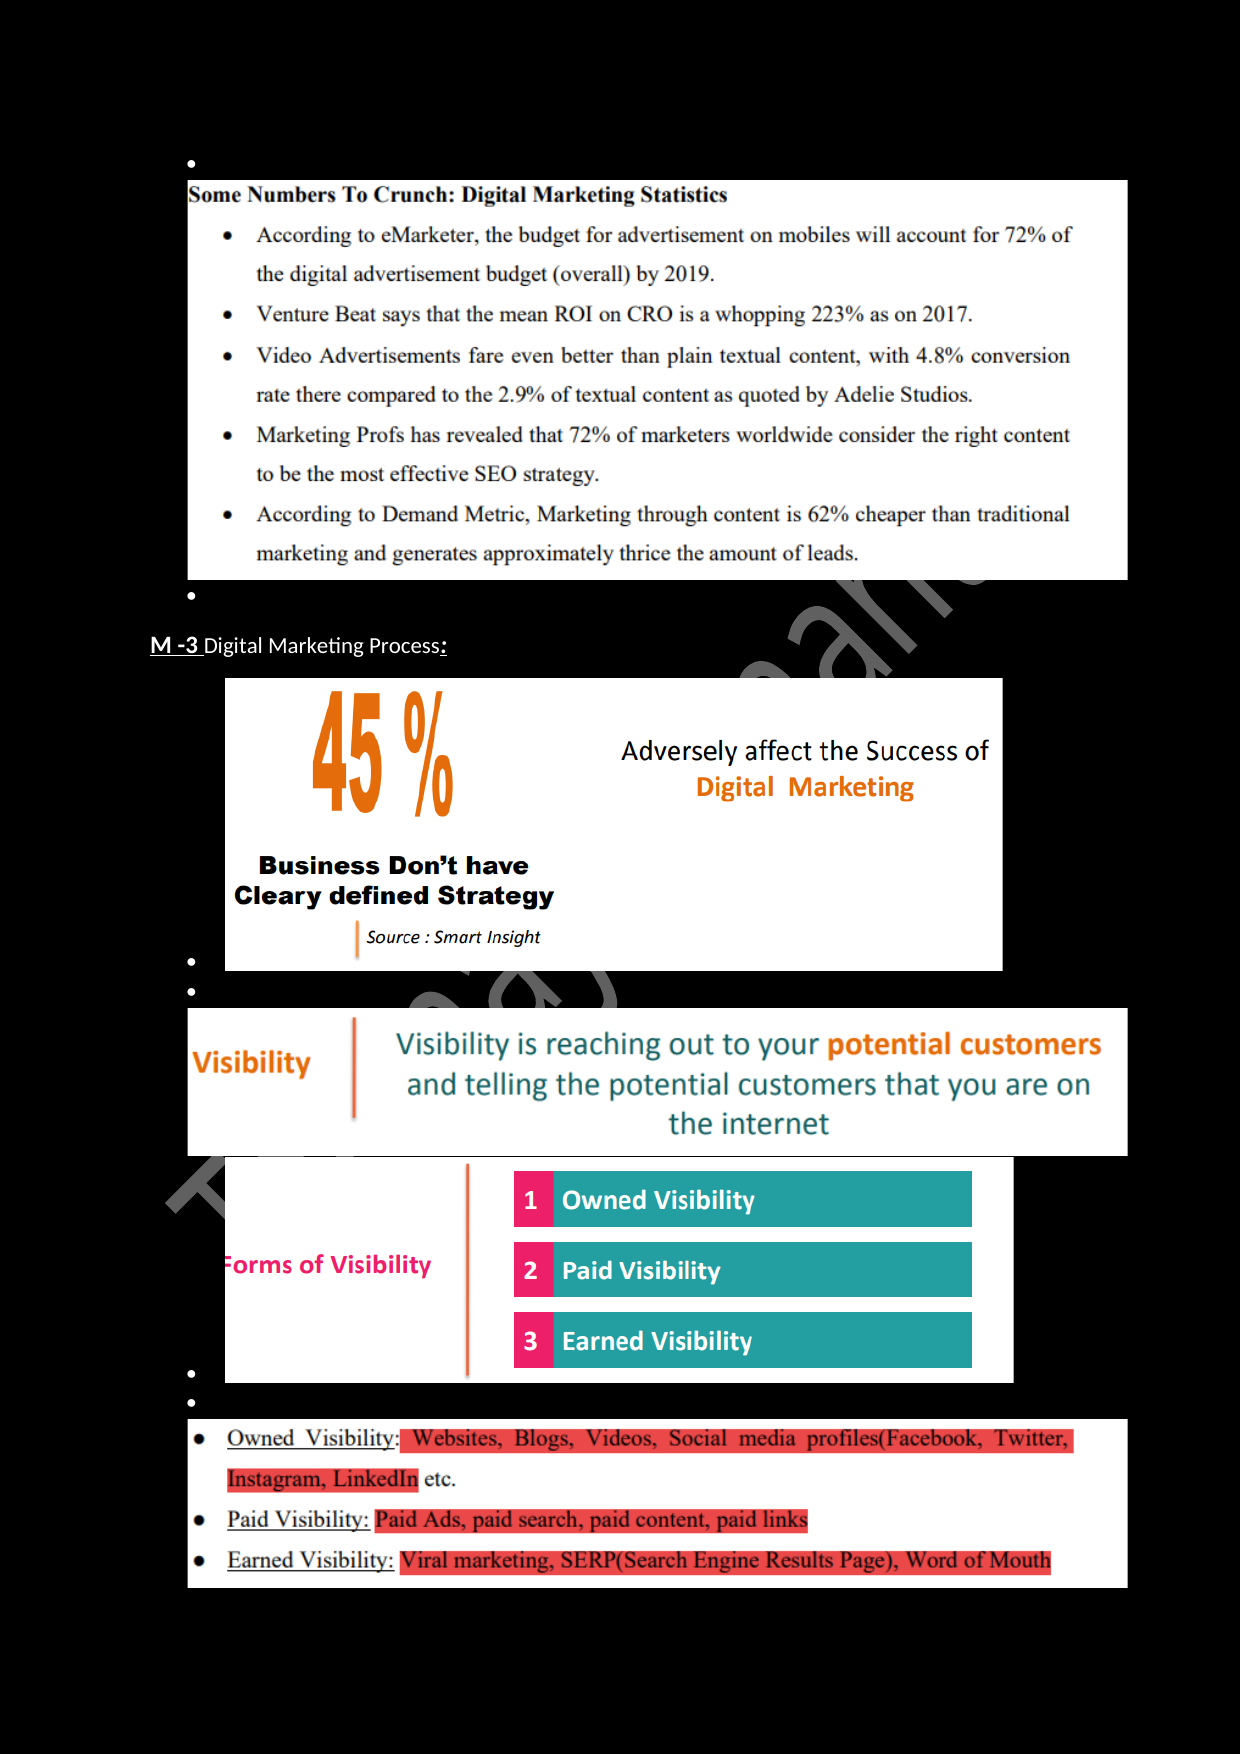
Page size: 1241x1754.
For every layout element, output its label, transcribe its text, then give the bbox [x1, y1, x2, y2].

picture [187, 1419, 1128, 1588]
picture [187, 180, 1128, 580]
picture [225, 678, 1003, 971]
picture [187, 1008, 1128, 1156]
text M -3 Digital Marketing Process: [150, 629, 1090, 659]
picture [225, 1157, 1014, 1383]
